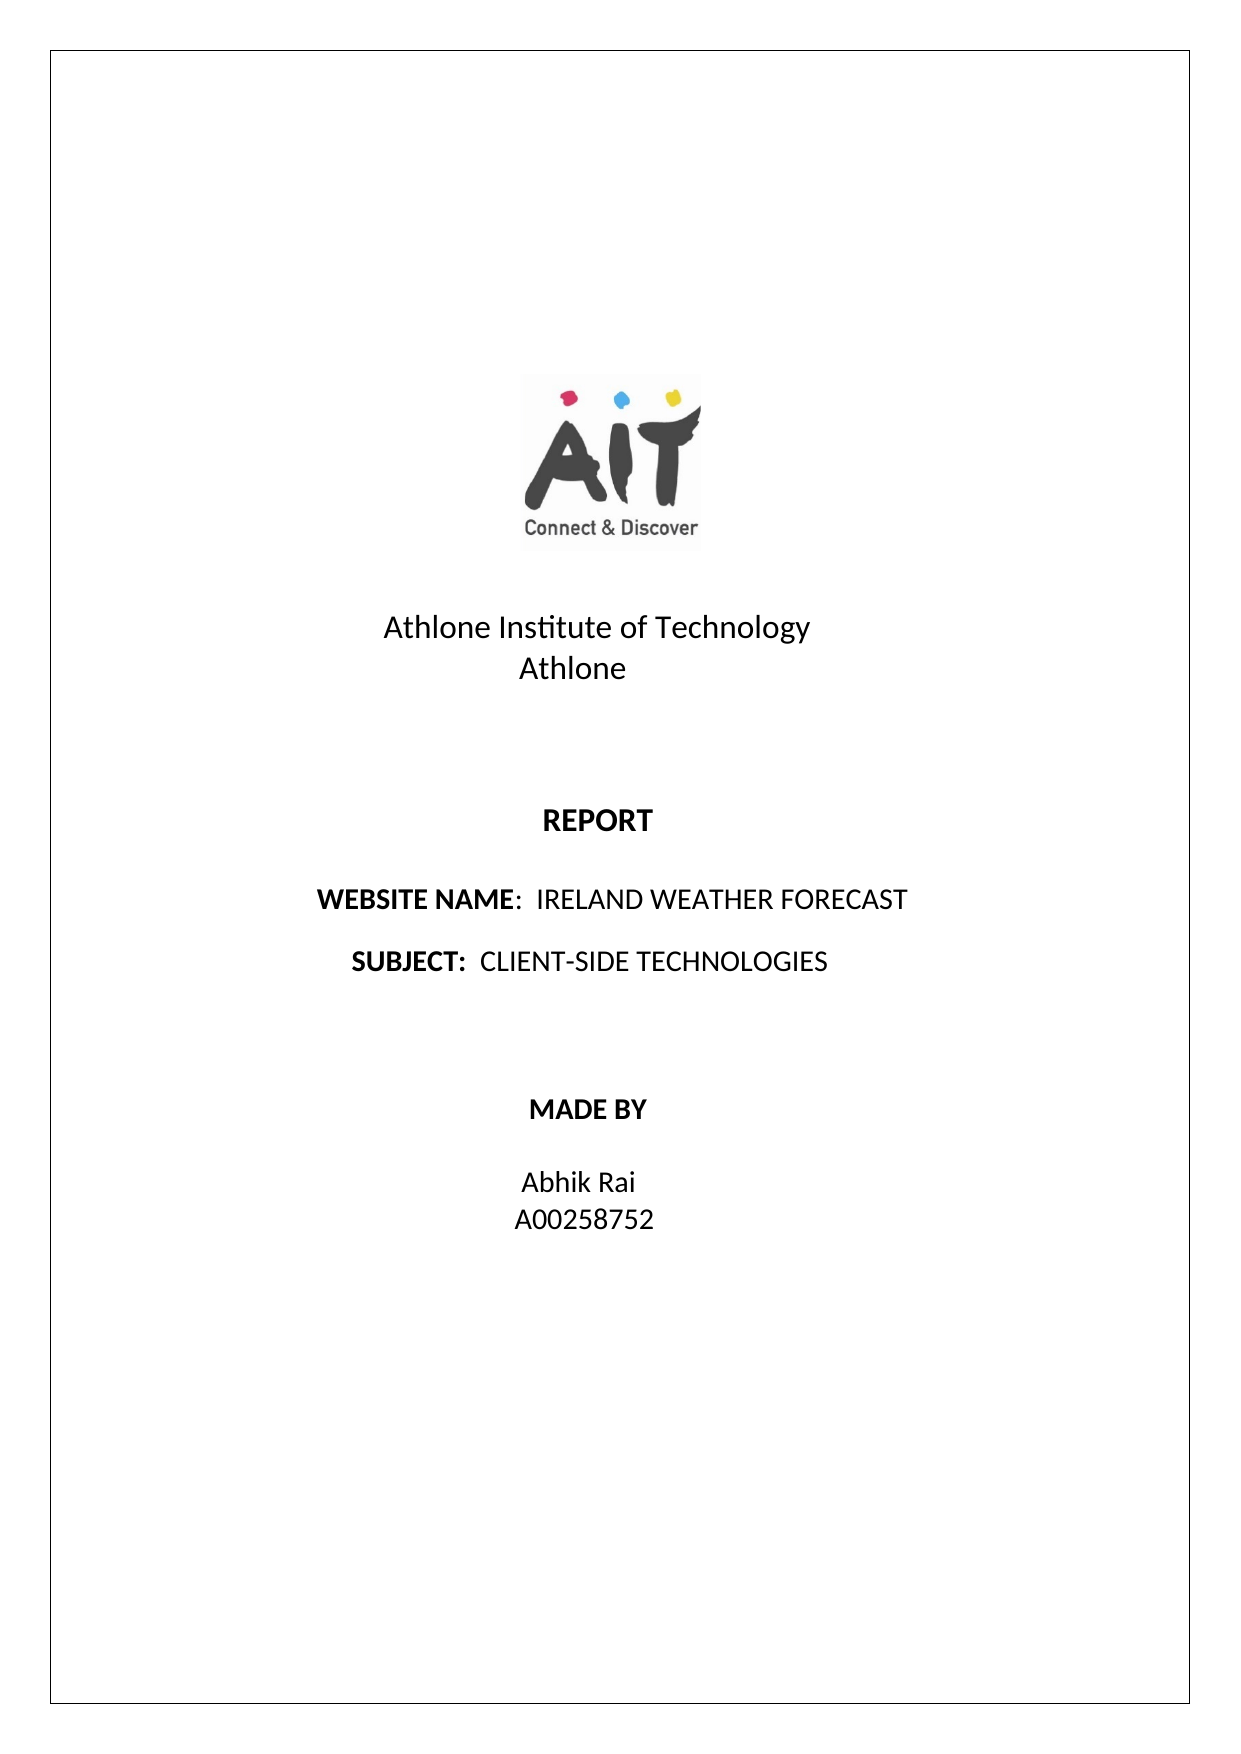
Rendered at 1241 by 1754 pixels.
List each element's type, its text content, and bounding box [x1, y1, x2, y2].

text MADE BY [112, 1090, 1116, 1127]
text Abhik Rai [112, 1163, 1116, 1200]
text WEBSITE NAME: IRELAND WEATHER FORECAST [112, 880, 1116, 917]
text SUBJECT: CLIENT-SIDE TECHNOLOGIES [112, 942, 1116, 979]
text A00258752 [112, 1200, 1116, 1237]
text Athlone Institute of Technology [112, 606, 1180, 647]
text REPORT [112, 798, 1116, 839]
picture [519, 374, 701, 549]
text Athlone [112, 647, 1180, 688]
